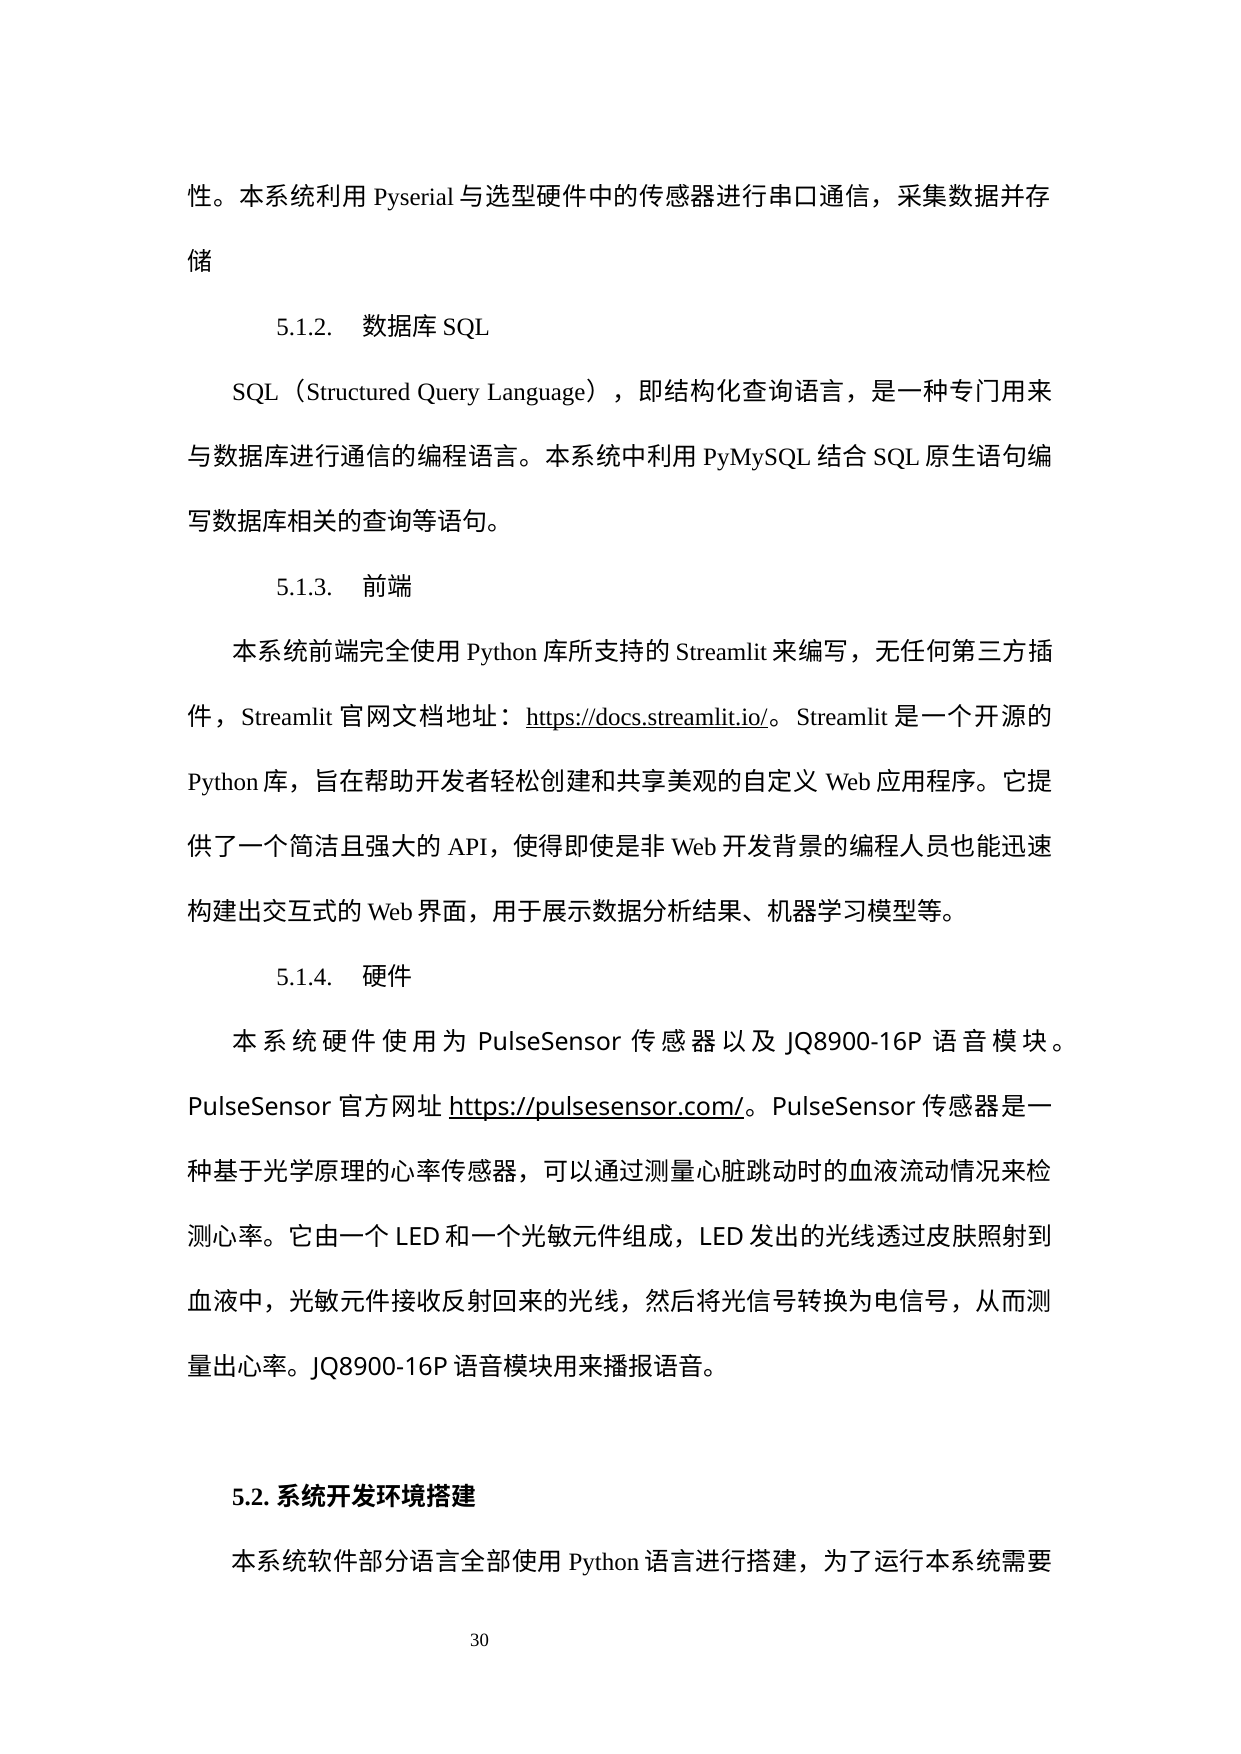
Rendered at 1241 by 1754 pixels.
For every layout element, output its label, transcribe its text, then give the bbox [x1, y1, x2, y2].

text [187, 162, 1053, 292]
subtitle 数据库SQL [276, 292, 1053, 357]
text 本系统前端完全使用Python库所支持的Streamlit来编写，无任何第三方插件，Streamlit官网文档地址：https://docs.streamlit.io/。Streamlit是一个开源的Python库，旨在帮助开发者轻松创建和共享美观的自定义Web应用程序。它提供了一个简洁且强大的API，使得即使是非Web开发背景的编程人员也能迅速构建出交互式的Web界面，用于展示数据分析结果、机器学习模型等。 [187, 617, 1053, 942]
subtitle 前端 [276, 552, 1053, 617]
subtitle 硬件 [276, 942, 1053, 1007]
text SQL（Structured Query Language），即结构化查询语言，是一种专门用来与数据库进行通信的编程语言。本系统中利用PyMySQL结合SQL原生语句编写数据库相关的查询等语句。 [187, 357, 1053, 552]
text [187, 1527, 1053, 1592]
list 本系统硬件使用为PulseSensor传感器以及JQ8900-16P语音模块。PulseSensor官方网址https://pulsesensor.com/。PulseSensor传感器是一种基于光学原理的心率传感器，可以通过测量心脏跳动时的血液流动情况来检测心率。它由一个LED和一个光敏元件组成，LED发出的光线透过皮肤照射到血液中，光敏元件接收反射回来的光线，然后将光信号转换为电信号，从而测量出心率。JQ8900-16P语音模块用来播报语音。 [187, 1007, 1053, 1397]
subtitle 系统开发环境搭建 [232, 1462, 1053, 1527]
